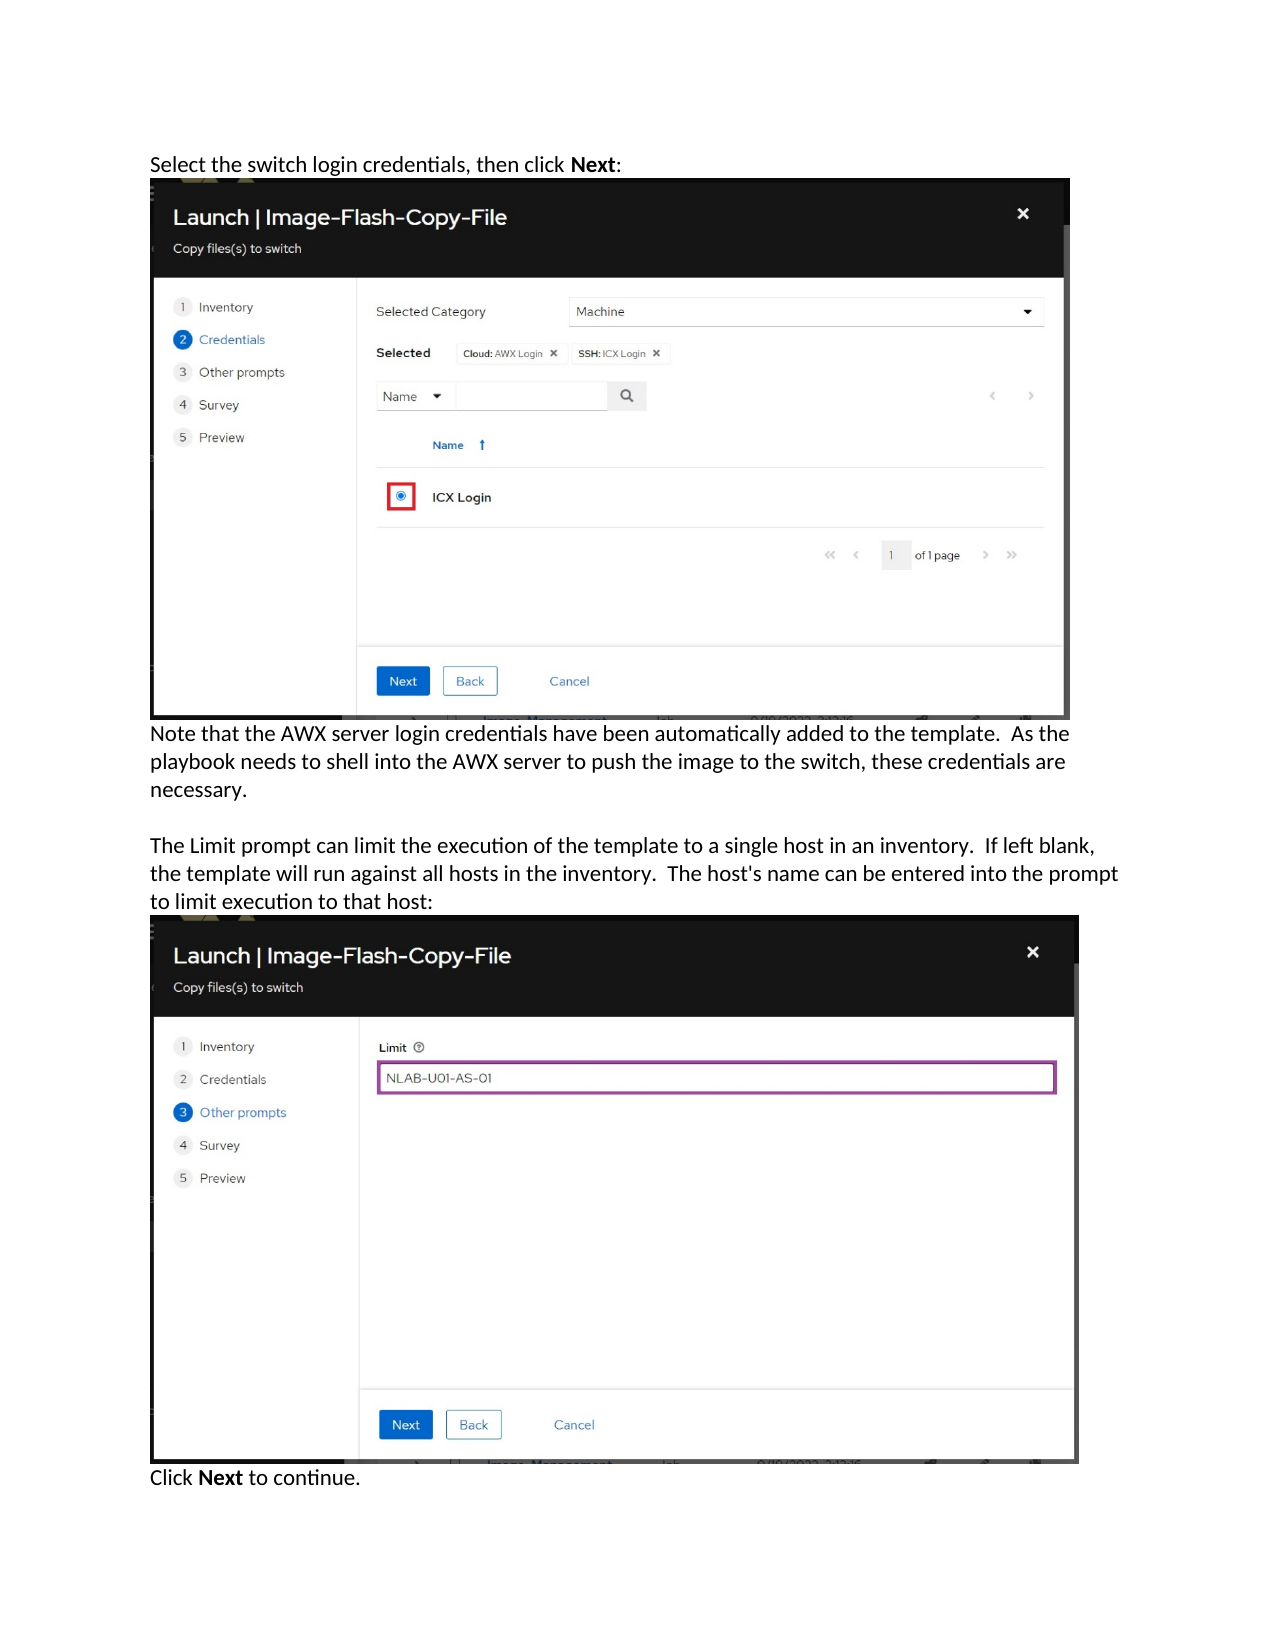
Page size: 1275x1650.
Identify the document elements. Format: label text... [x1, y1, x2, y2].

text Note that the AWX server login credentials have been automatically added to the template. As the playbook needs to shell into the AWX server to push the image to the switch, these credentials are necessary. [150, 719, 1125, 803]
text Select the switch login credentials, then click Next: [150, 150, 1125, 178]
text Click Next to continue. [150, 1463, 1125, 1491]
picture [150, 178, 1070, 720]
text The Limit prompt can limit the execution of the template to a single host in an inventory. If left blank, the template will run against all hosts in the inventory. The host's name can be entered into the prompt to limit execution to that host: [150, 831, 1125, 915]
picture [150, 915, 1079, 1464]
